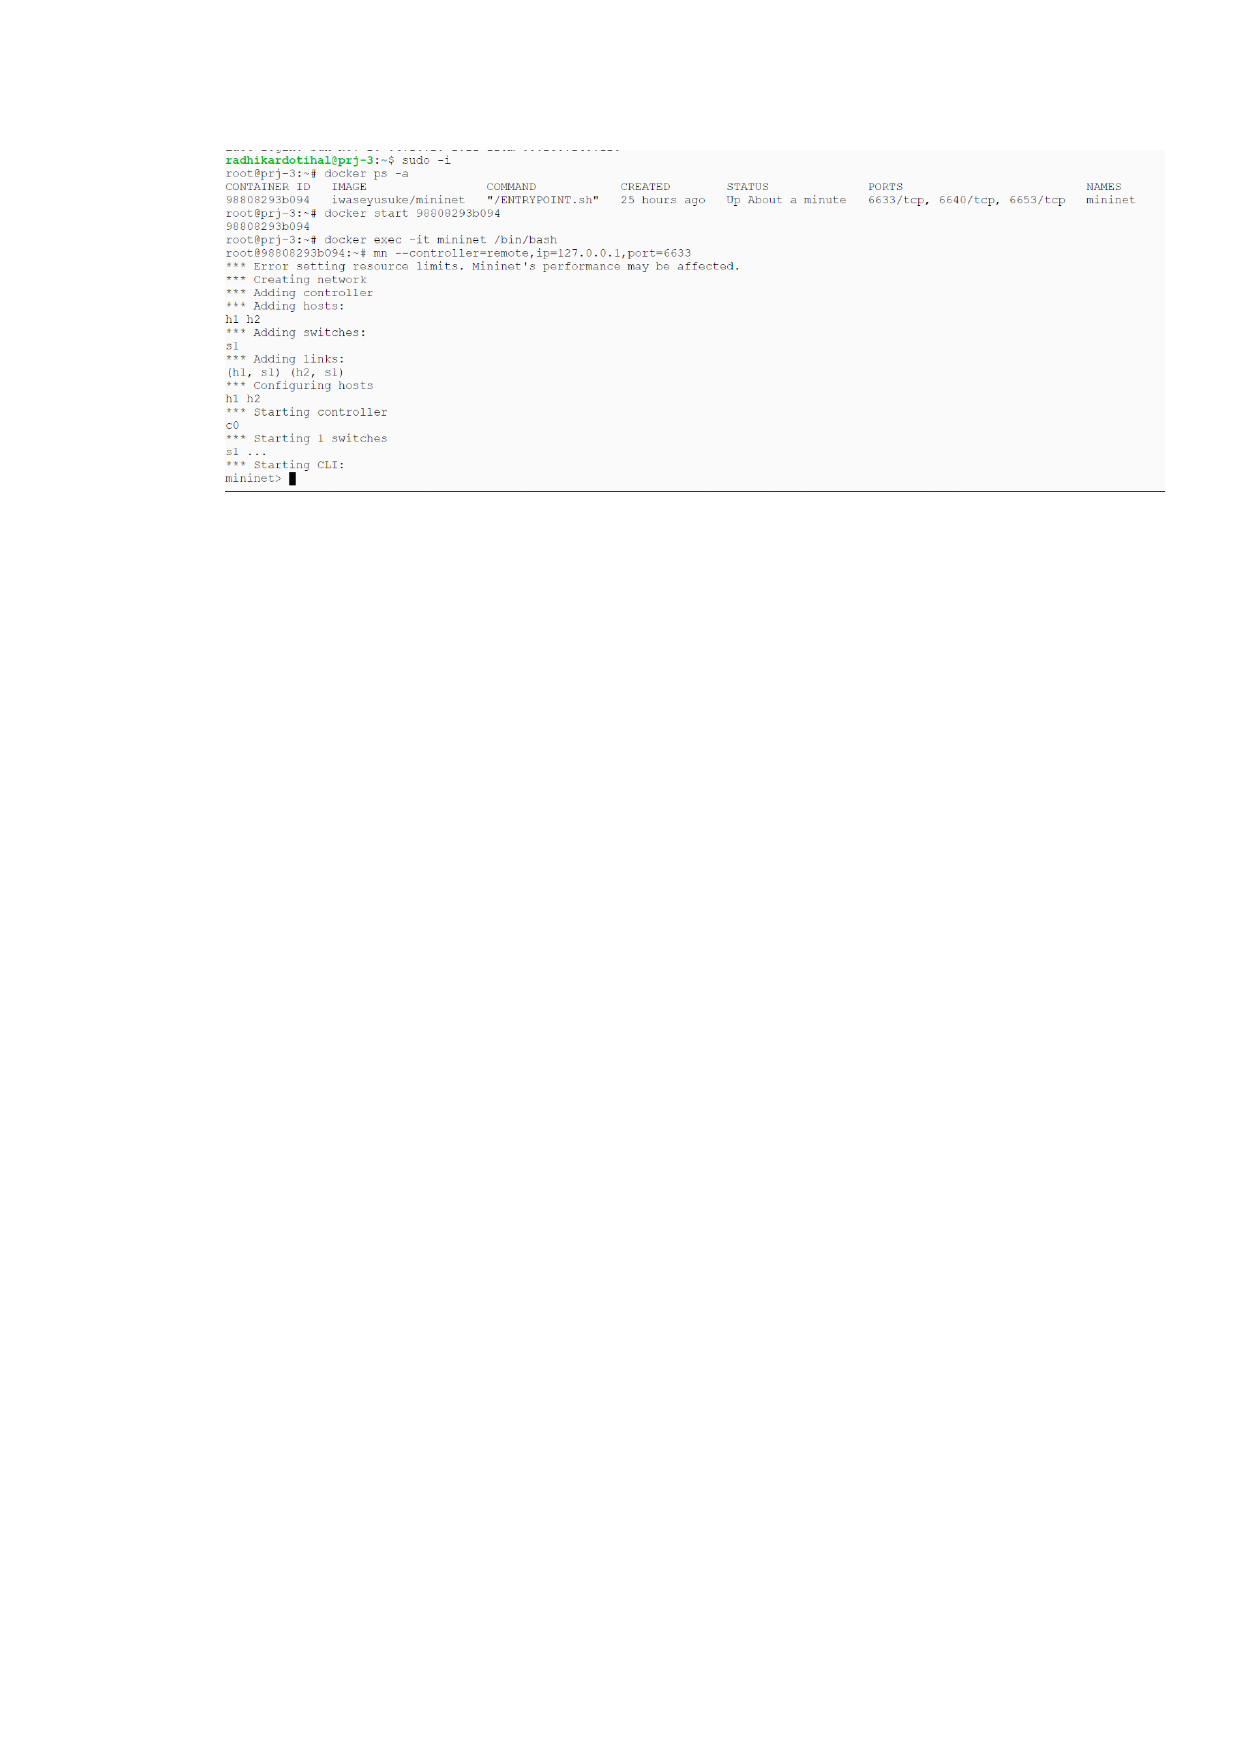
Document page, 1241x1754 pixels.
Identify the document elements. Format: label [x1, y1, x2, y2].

picture [225, 150, 1166, 492]
